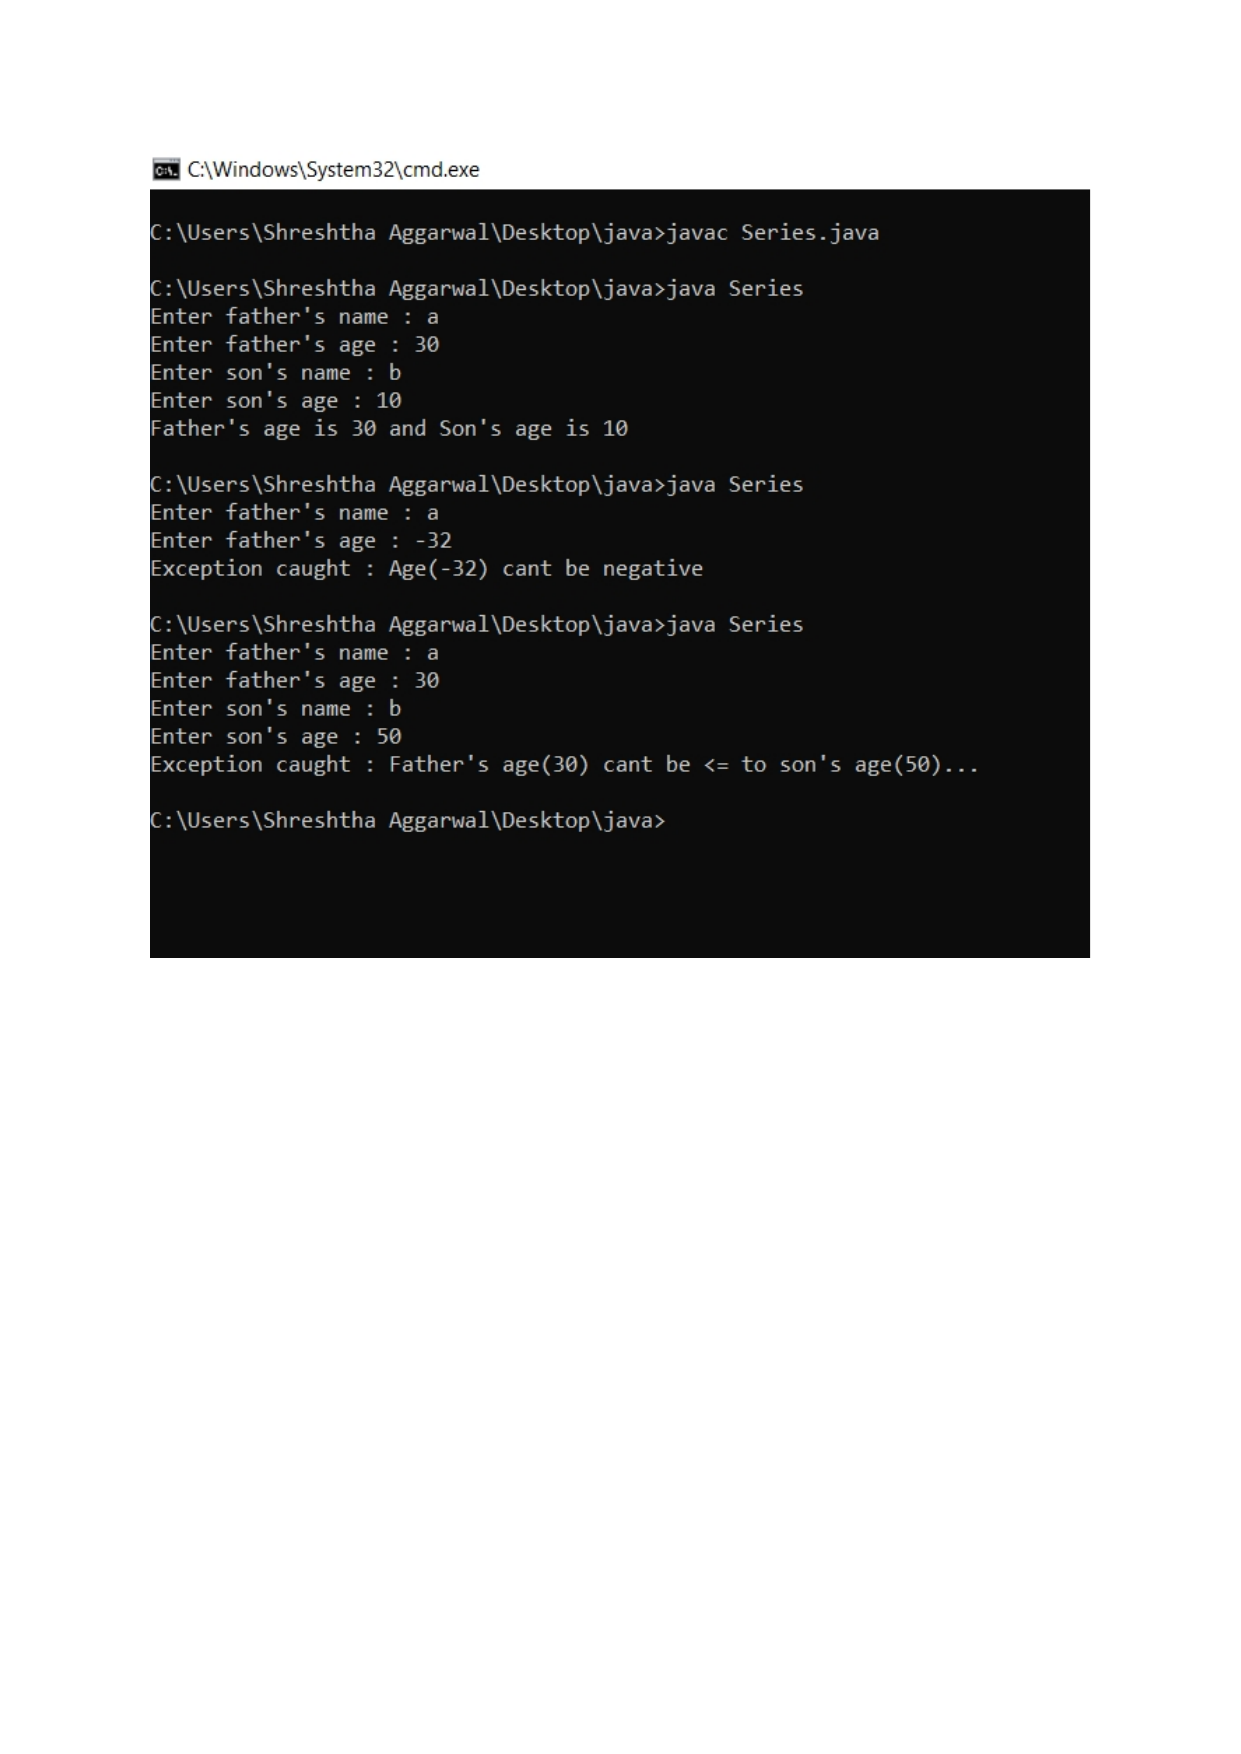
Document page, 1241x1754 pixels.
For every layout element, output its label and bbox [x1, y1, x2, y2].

picture [150, 150, 1091, 958]
